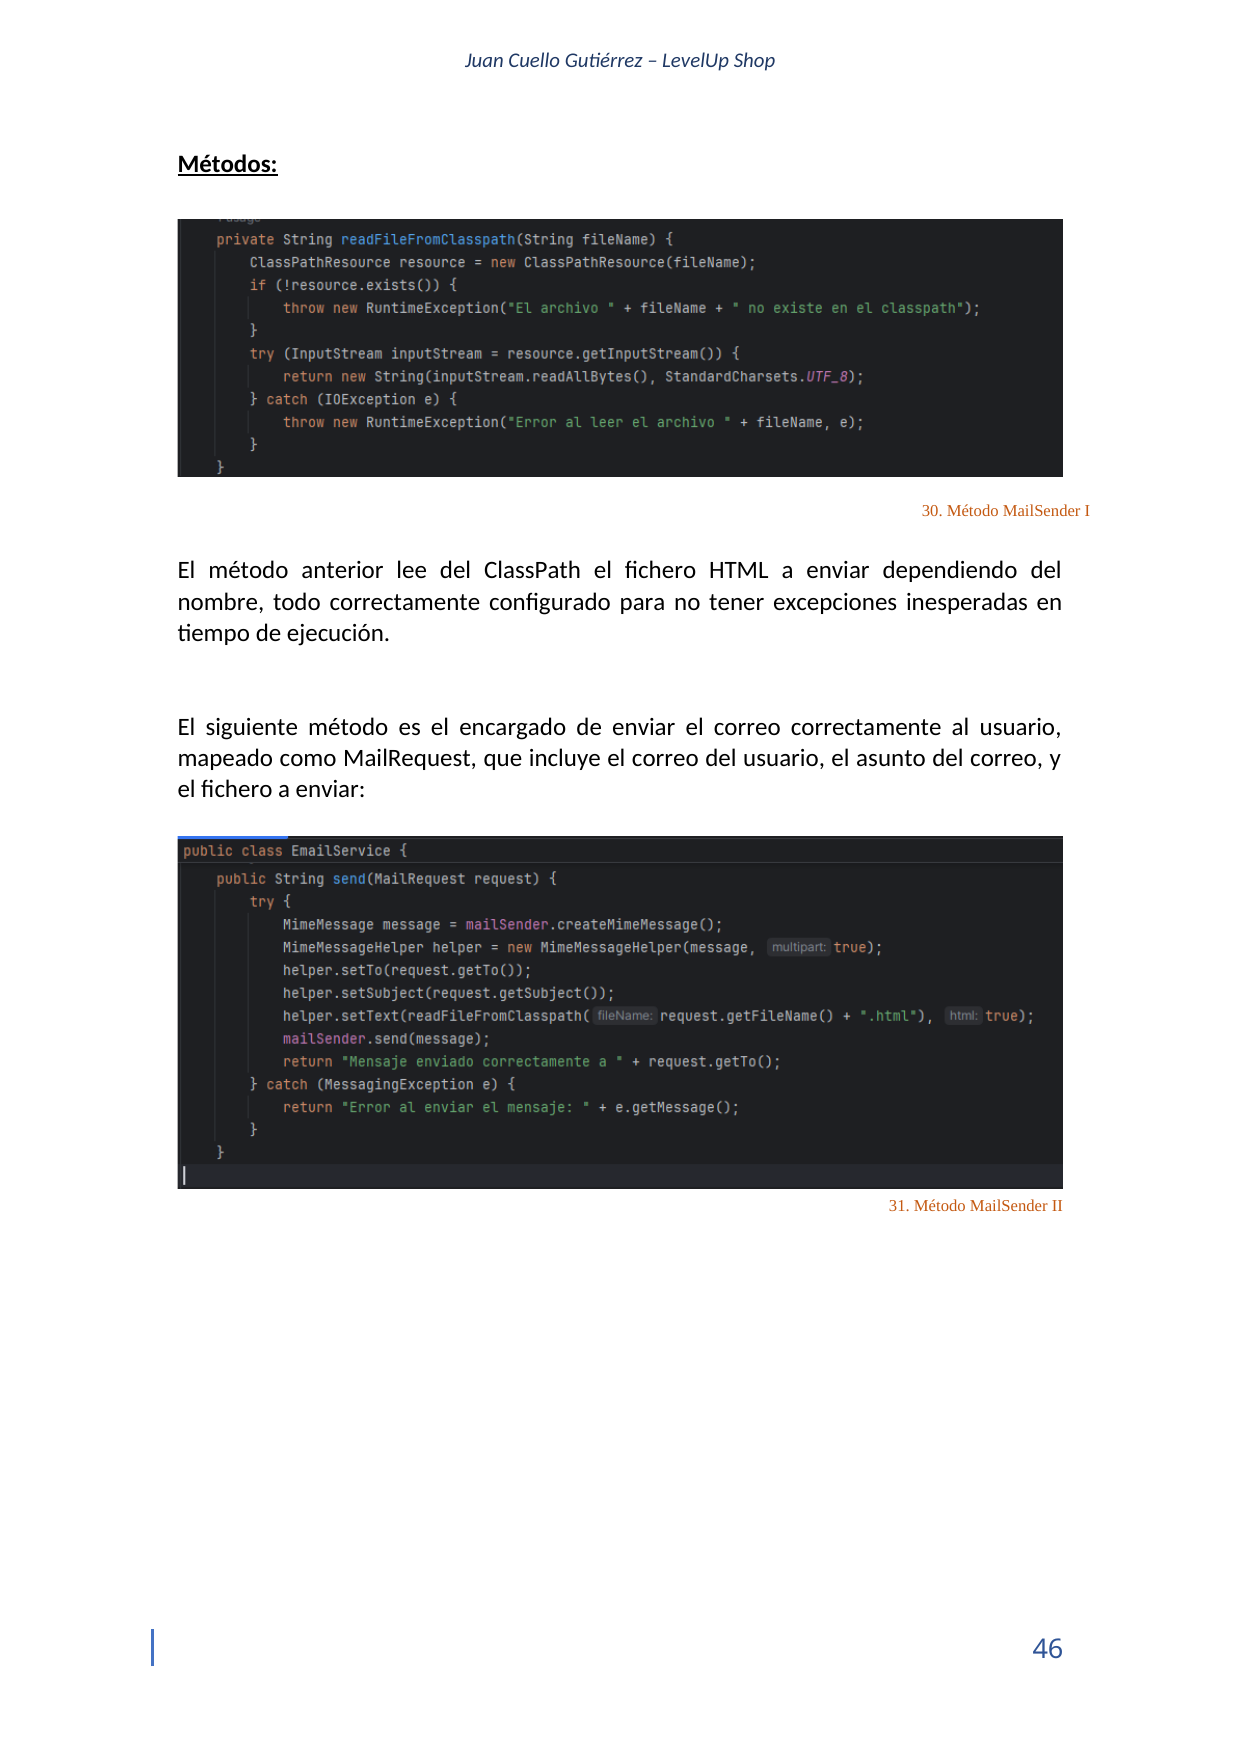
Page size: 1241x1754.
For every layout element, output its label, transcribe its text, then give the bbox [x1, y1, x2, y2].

picture [177, 219, 1063, 477]
text El siguiente método es el encargado de enviar el correo correctamente al usuario, mapeado como MailRequest, que incluye el correo del usuario, el asunto del correo, y el fichero a enviar: [177, 710, 1063, 804]
text El método anterior lee del ClassPath el fichero HTML a enviar dependiendo del nombre, todo correctamente configurado para no tener excepciones inesperadas en tiempo de ejecución. [177, 554, 1063, 648]
picture [177, 836, 1063, 1189]
text Métodos: [177, 148, 1063, 179]
